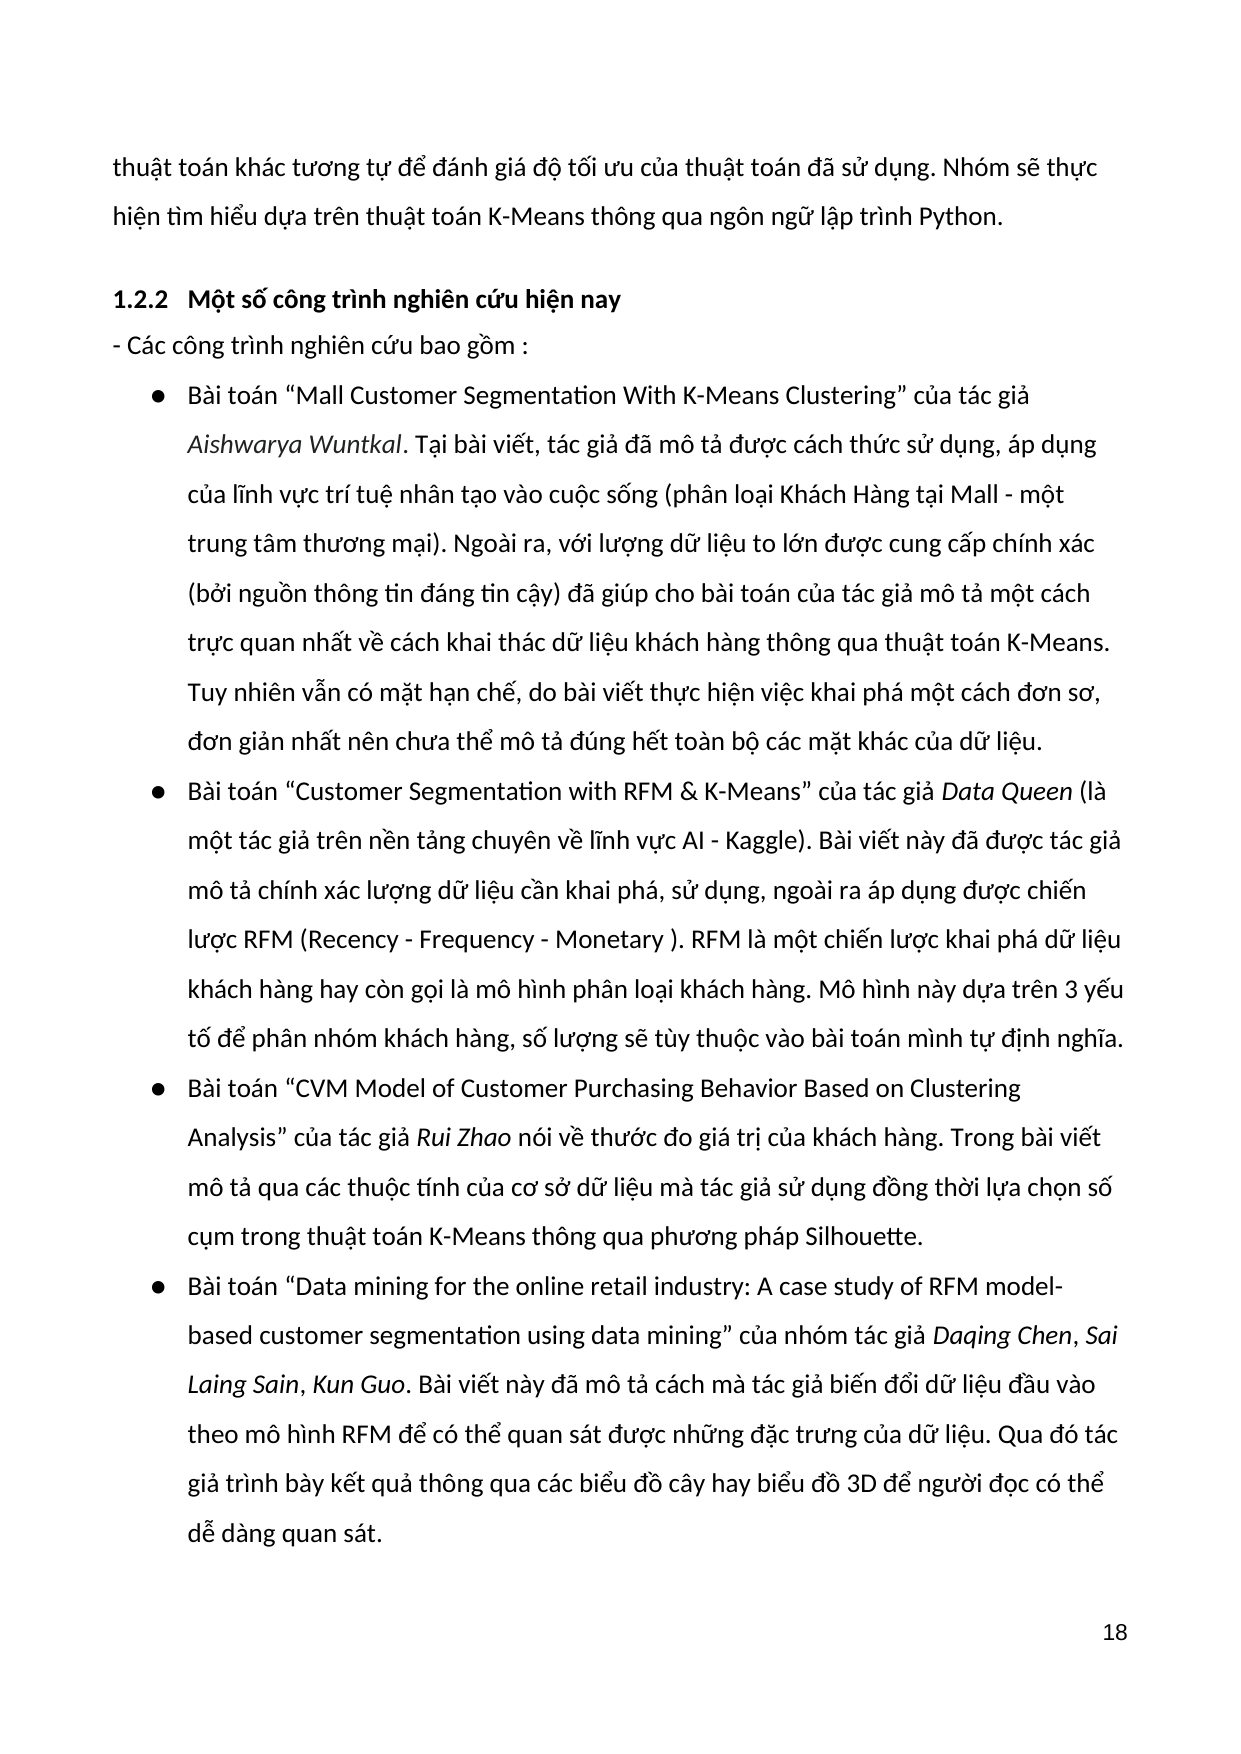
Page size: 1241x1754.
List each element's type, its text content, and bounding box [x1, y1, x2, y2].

subtitle 1.2.2 Một số công trình nghiên cứu hiện nay [112, 282, 1128, 315]
text - Các công trình nghiên cứu bao gồm : [112, 328, 1128, 362]
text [112, 150, 1128, 232]
list Bài toán “Customer Segmentation with RFM & K-Means” của tác giả Data Queen (là một tác giả trên nền tảng chuyên về lĩnh vực AI - Kaggle). Bài viết này đã được tác giả mô tả chính xác lượng dữ liệu cần khai phá, sử dụng, ngoài ra áp dụng được chiến lược RFM (Recency - Frequency - Monetary ). RFM là một chiến lược khai phá dữ liệu khách hàng hay còn gọi là mô hình phân loại khách hàng. Mô hình này dựa trên 3 yếu tố để phân nhóm khách hàng, số lượng sẽ tùy thuộc vào bài toán mình tự định nghĩa. [150, 774, 1128, 1054]
list Bài toán “CVM Model of Customer Purchasing Behavior Based on Clustering Analysis” của tác giả Rui Zhao nói về thước đo giá trị của khách hàng. Trong bài viết mô tả qua các thuộc tính của cơ sở dữ liệu mà tác giả sử dụng đồng thời lựa chọn số cụm trong thuật toán K-Means thông qua phương pháp Silhouette. [150, 1071, 1128, 1252]
list Bài toán “Data mining for the online retail industry: A case study of RFM model-based customer segmentation using data mining” của nhóm tác giả Daqing Chen, Sai Laing Sain, Kun Guo. Bài viết này đã mô tả cách mà tác giả biến đổi dữ liệu đầu vào theo mô hình RFM để có thể quan sát được những đặc trưng của dữ liệu. Qua đó tác giả trình bày kết quả thông qua các biểu đồ cây hay biểu đồ 3D để người đọc có thể dễ dàng quan sát. [150, 1269, 1128, 1549]
list Bài toán “Mall Customer Segmentation With K-Means Clustering” của tác giả Aishwarya Wuntkal. Tại bài viết, tác giả đã mô tả được cách thức sử dụng, áp dụng của lĩnh vực trí tuệ nhân tạo vào cuộc sống (phân loại Khách Hàng tại Mall - một trung tâm thương mại). Ngoài ra, với lượng dữ liệu to lớn được cung cấp chính xác (bởi nguồn thông tin đáng tin cậy) đã giúp cho bài toán của tác giả mô tả một cách trực quan nhất về cách khai thác dữ liệu khách hàng thông qua thuật toán K-Means. Tuy nhiên vẫn có mặt hạn chế, do bài viết thực hiện việc khai phá một cách đơn sơ, đơn giản nhất nên chưa thể mô tả đúng hết toàn bộ các mặt khác của dữ liệu. [150, 378, 1128, 757]
